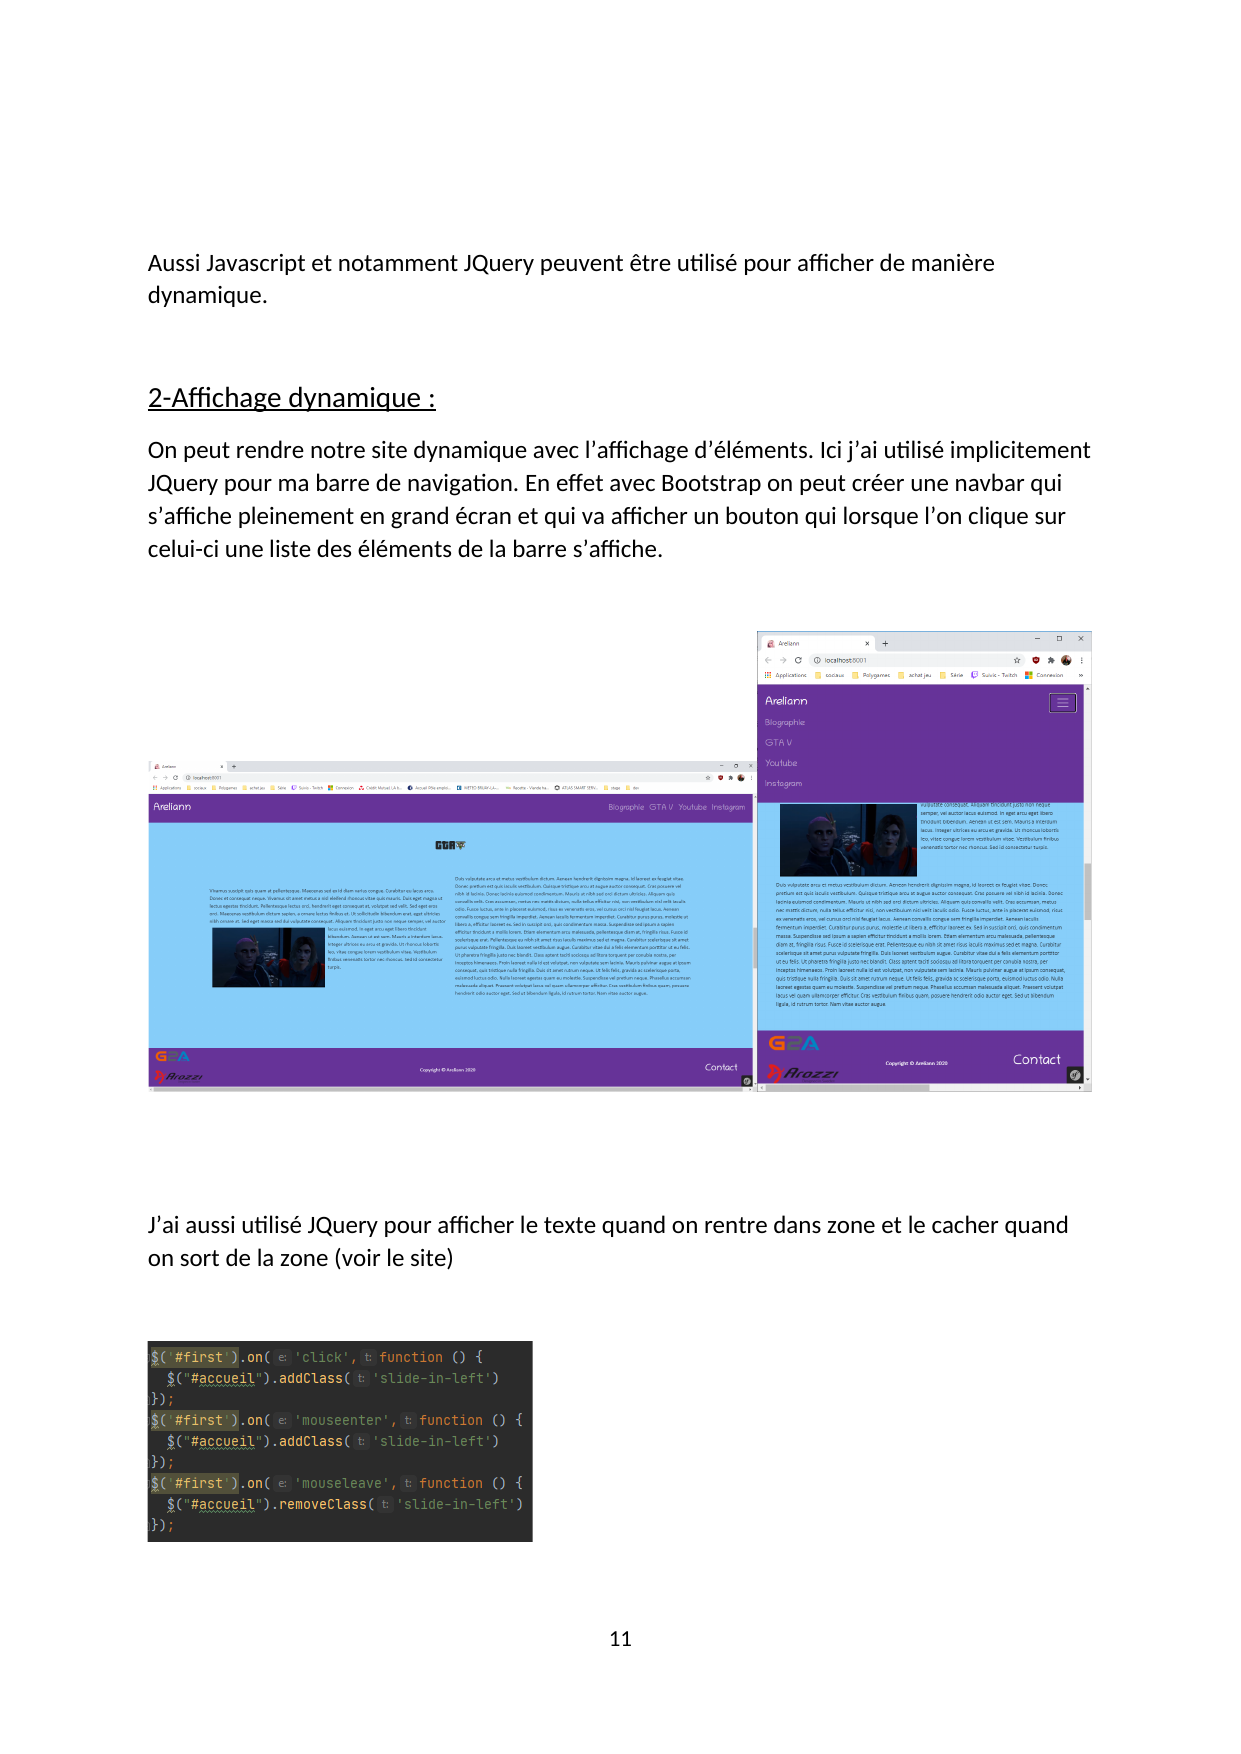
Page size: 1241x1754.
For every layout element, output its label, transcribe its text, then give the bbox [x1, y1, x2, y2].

text J’ai aussi utilisé JQuery pour afficher le texte quand on rentre dans zone et le cacher quand on sort de la zone (voir le site) [148, 1209, 1093, 1273]
picture [148, 631, 1092, 1092]
text 2-Affichage dynamique : [148, 379, 1093, 414]
text Aussi Javascript et notamment JQuery peuvent être utilisé pour afficher de manière dynamique. [148, 247, 1093, 310]
picture [147, 1341, 533, 1542]
text On peut rendre notre site dynamique avec l’affichage d’éléments. Ici j’ai utilisé implicitement JQuery pour ma barre de navigation. En effet avec Bootstrap on peut créer une navbar qui s’affiche pleinement en grand écran et qui va afficher un bouton qui lorsque l’on clique sur celui-ci une liste des éléments de la barre s’affiche. [148, 434, 1093, 563]
